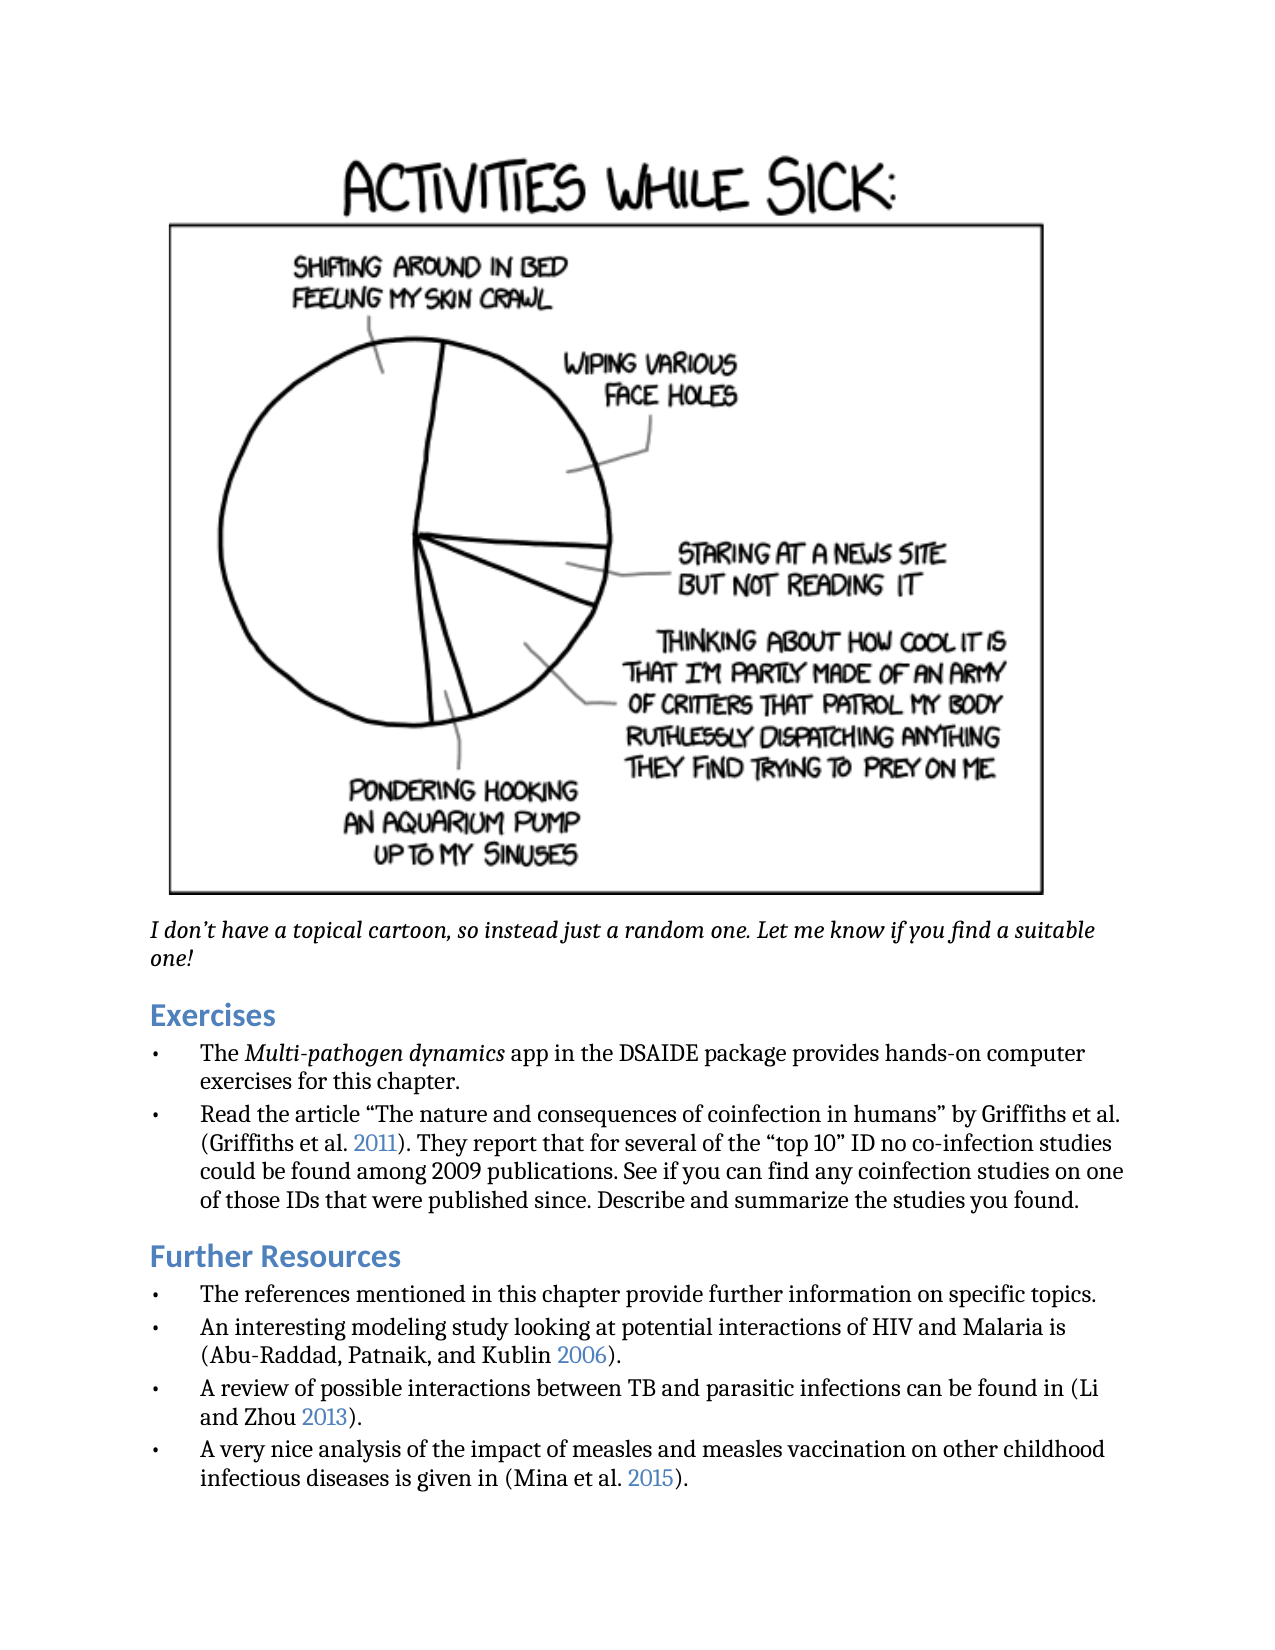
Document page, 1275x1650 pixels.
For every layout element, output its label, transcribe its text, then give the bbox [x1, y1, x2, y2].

text I don’t have a topical cartoon, so instead just a random one. Let me know if you find a suitable one! [150, 916, 1125, 973]
list An interesting modeling study looking at potential interactions of HIV and Malaria is (Abu-Raddad, Patnaik, and Kublin 2006). [150, 1312, 1125, 1370]
list A very nice analysis of the impact of measles and measles vaccination on other childhood infectious diseases is given in (Mina et al. 2015). [150, 1435, 1125, 1492]
list A review of possible interactions between TB and parasitic infections can be found in (Li and Zhou 2013). [150, 1374, 1125, 1431]
list Read the article “The nature and consequences of coinfection in humans” by Griffiths et al. (Griffiths et al. 2011). They report that for several of the “top 10” ID no co-infection studies could be found among 2009 publications. See if you can find any coinfection studies on one of those IDs that were published since. Describe and summarize the studies you found. [150, 1100, 1125, 1215]
subtitle Exercises [150, 994, 1125, 1035]
list The references mentioned in this chapter provide further information on specific topics. [150, 1280, 1125, 1309]
picture [168, 150, 1044, 895]
subtitle Further Resources [150, 1236, 1125, 1276]
list The Multi-pathogen dynamics app in the DSAIDE package provides hands-on computer exercises for this chapter. [150, 1038, 1125, 1096]
